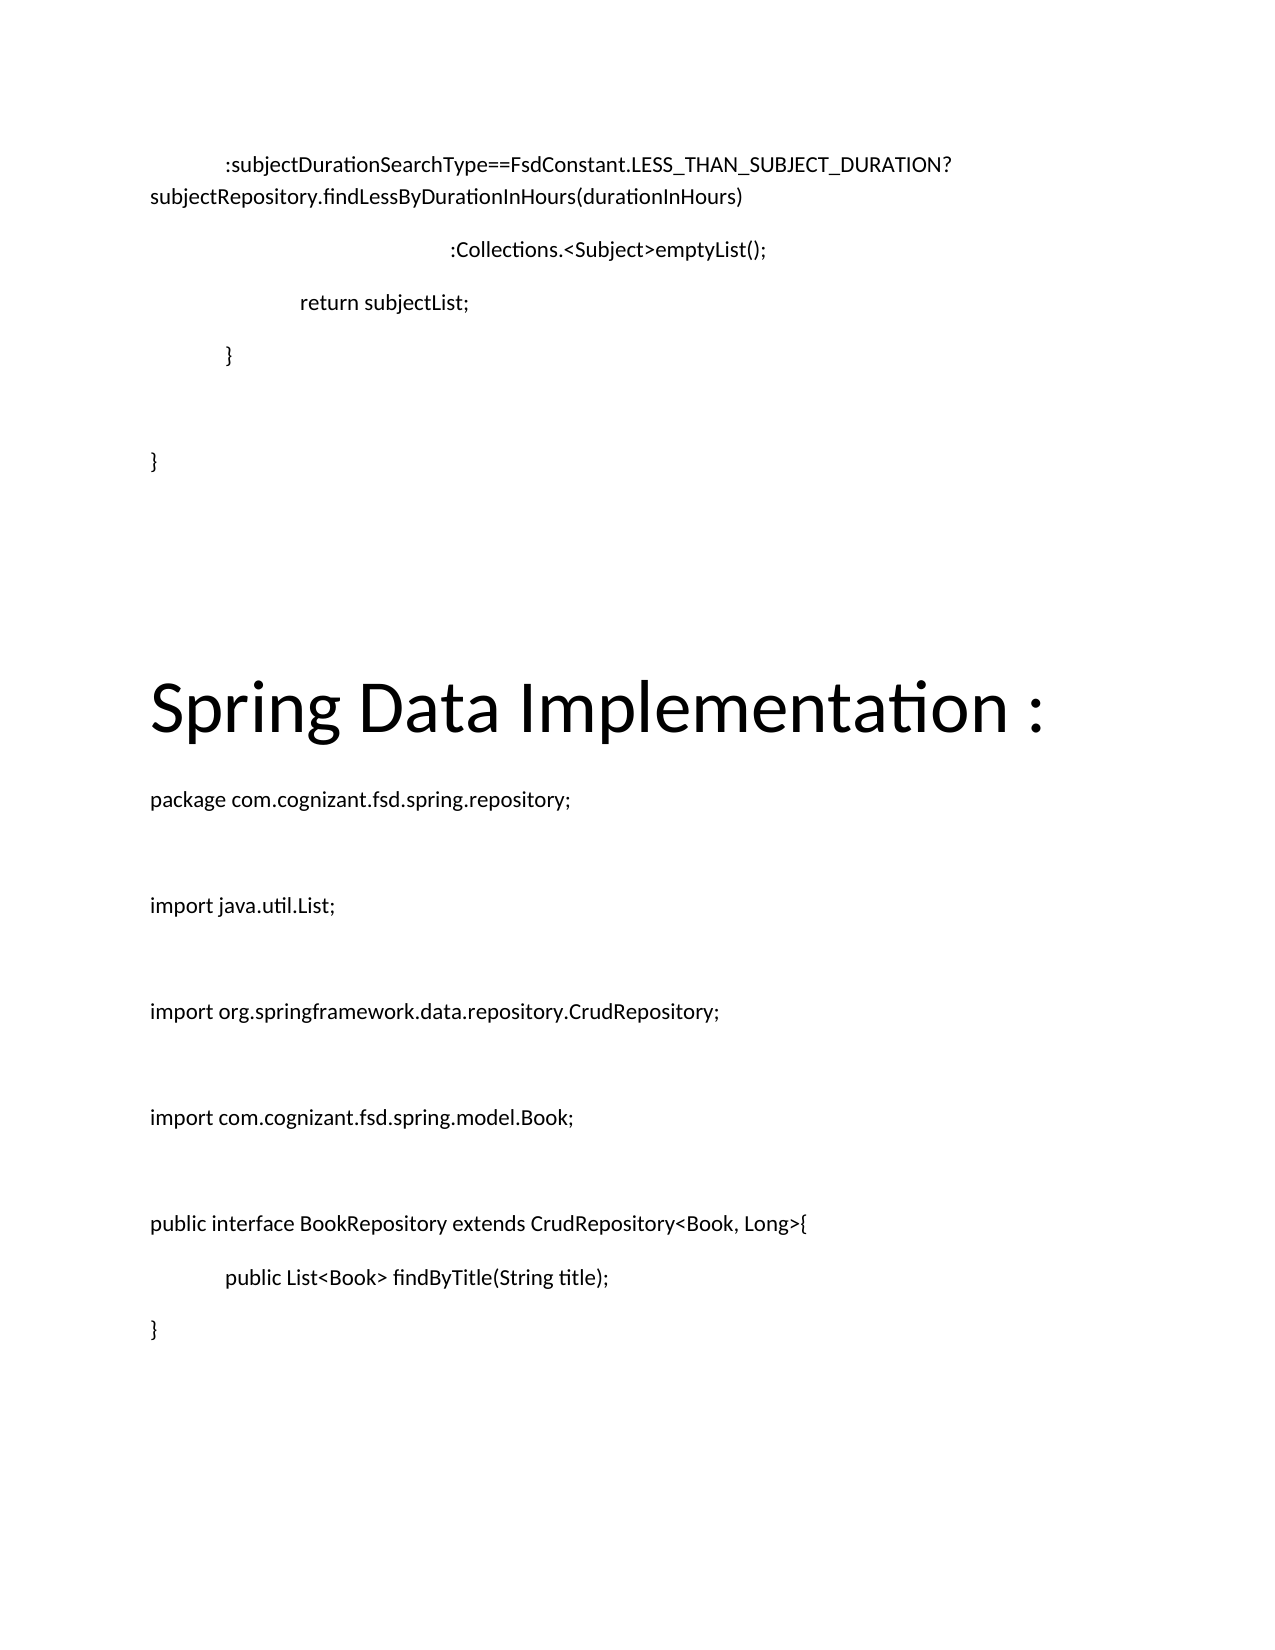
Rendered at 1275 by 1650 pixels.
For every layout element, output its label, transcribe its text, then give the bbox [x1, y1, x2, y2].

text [150, 150, 1125, 210]
text public interface BookRepository extends CrudRepository<Book, Long>{ [150, 1209, 1125, 1238]
text } [150, 341, 1125, 369]
text public List<Book> findByTitle(String title); [150, 1263, 1125, 1291]
text :Collections.<Subject>emptyList(); [150, 235, 1125, 263]
text package com.cognizant.fsd.spring.repository; [150, 785, 1125, 813]
text import org.springframework.data.repository.CrudRepository; [150, 997, 1125, 1026]
text } [150, 447, 1125, 475]
text } [150, 1316, 1125, 1344]
text Spring Data Implementation : [150, 659, 1125, 751]
text return subjectList; [150, 288, 1125, 316]
text import com.cognizant.fsd.spring.model.Book; [150, 1103, 1125, 1132]
text import java.util.List; [150, 891, 1125, 919]
